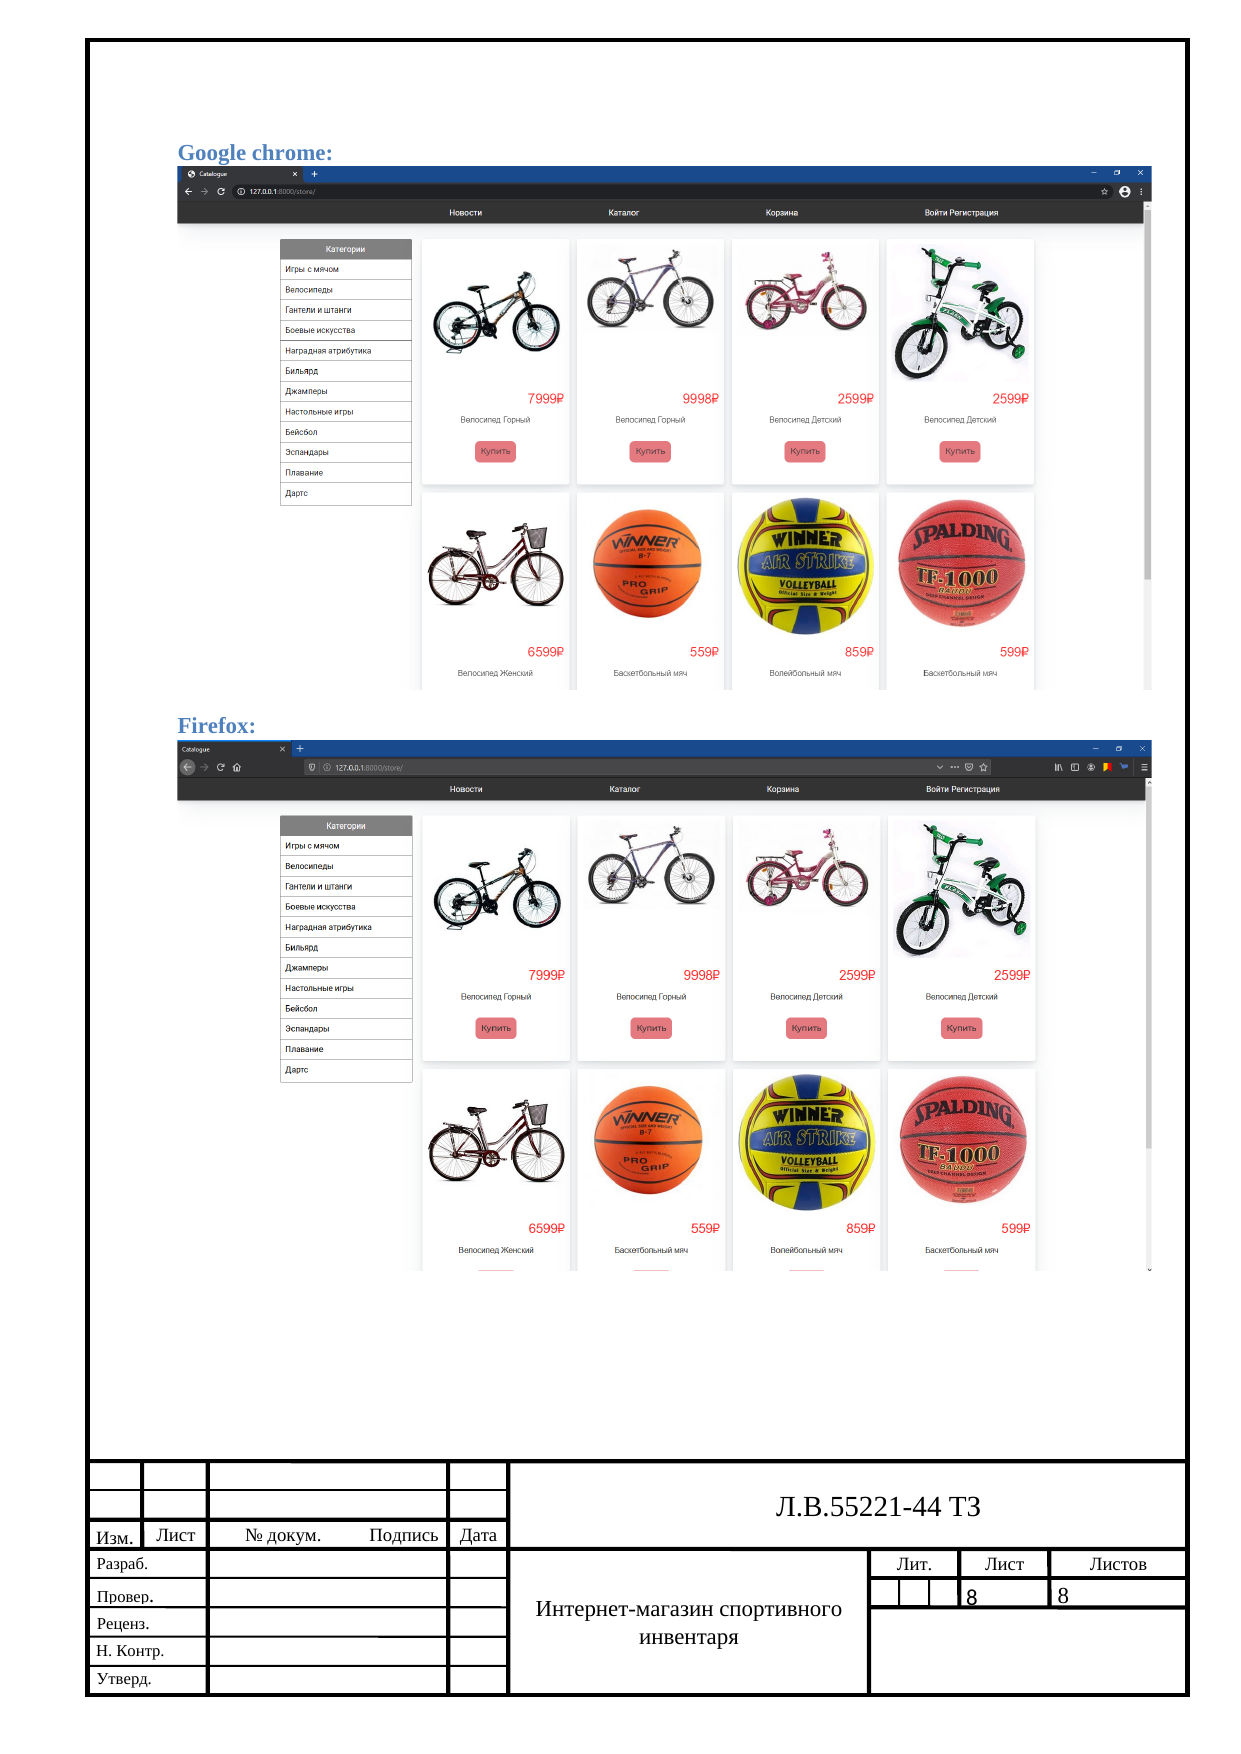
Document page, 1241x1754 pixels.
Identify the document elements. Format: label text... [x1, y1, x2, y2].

subtitle Google chrome: [177, 139, 1152, 165]
picture [177, 166, 1152, 690]
subtitle Firefox: [177, 712, 1152, 738]
picture [177, 740, 1152, 1271]
